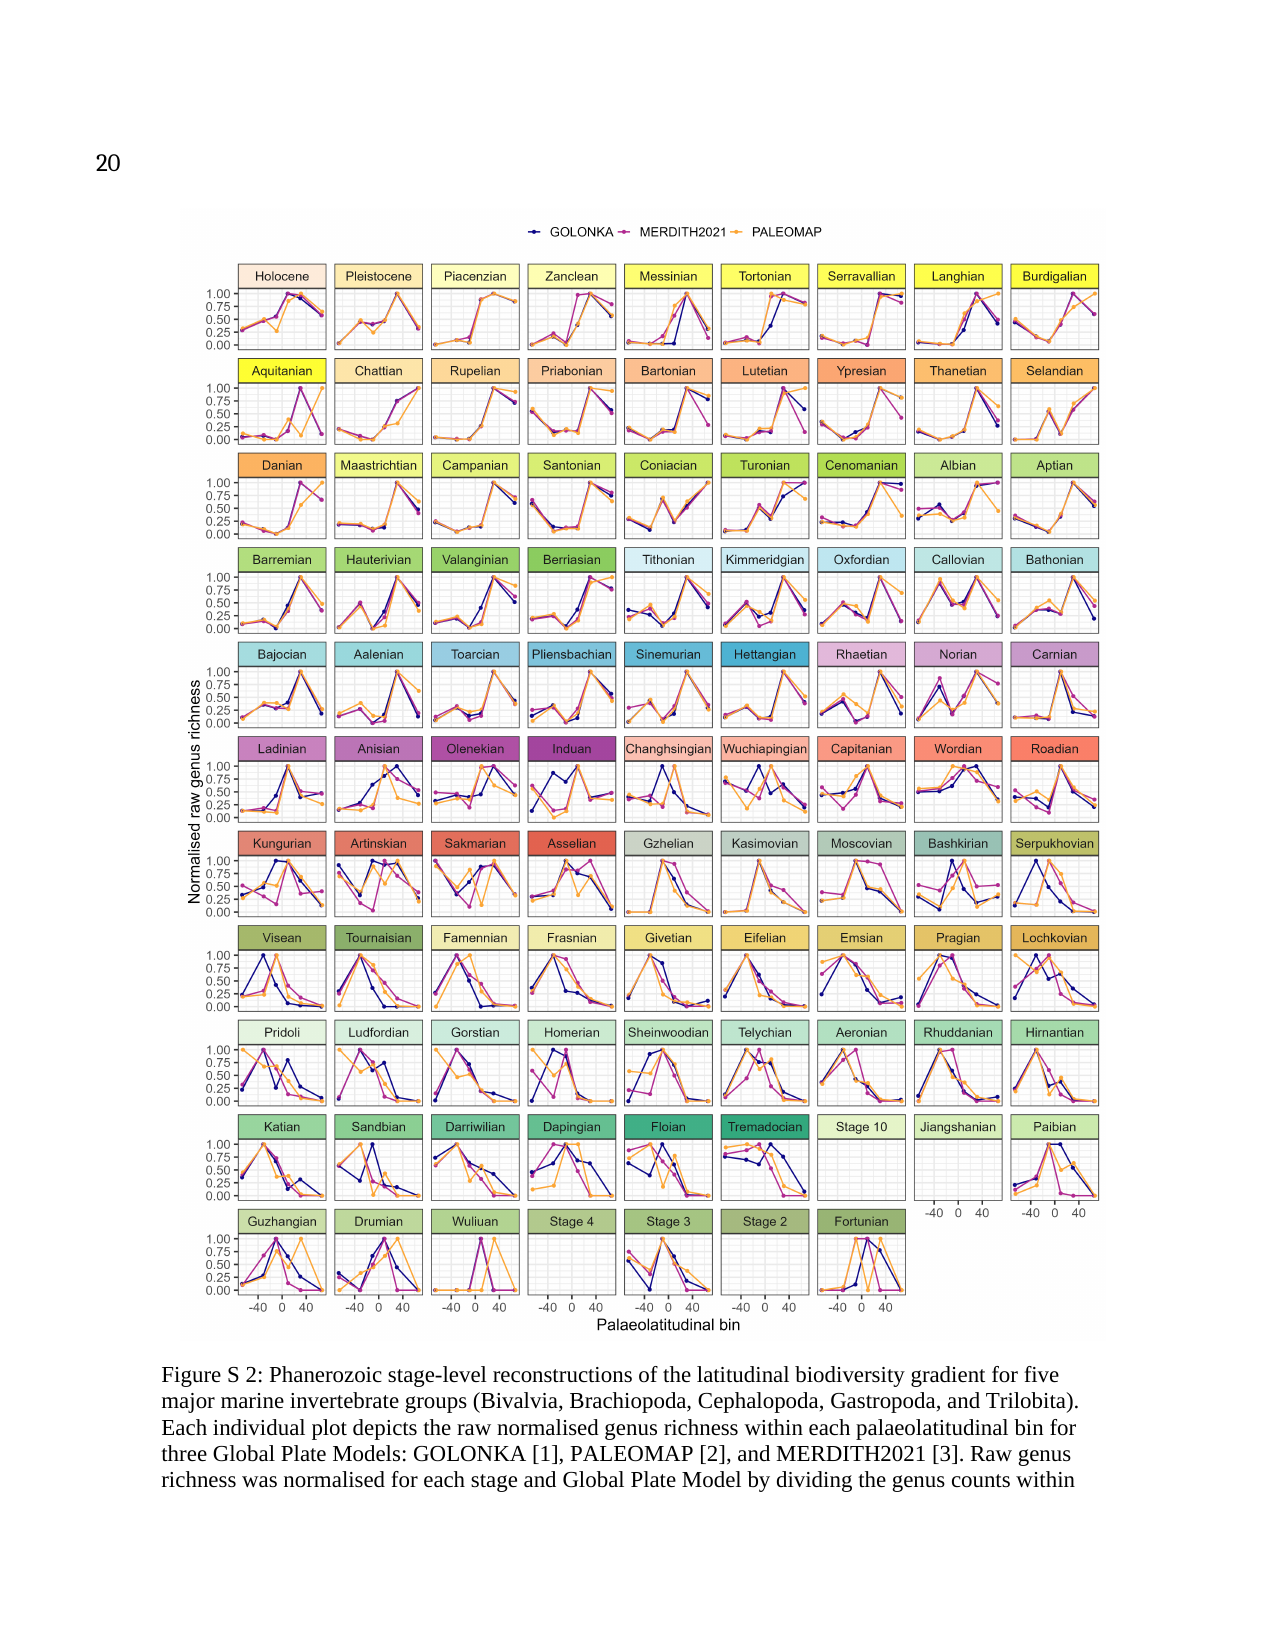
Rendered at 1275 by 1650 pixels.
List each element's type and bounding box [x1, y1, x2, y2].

picture [180, 208, 1107, 1341]
table_header [150, 208, 1125, 1493]
